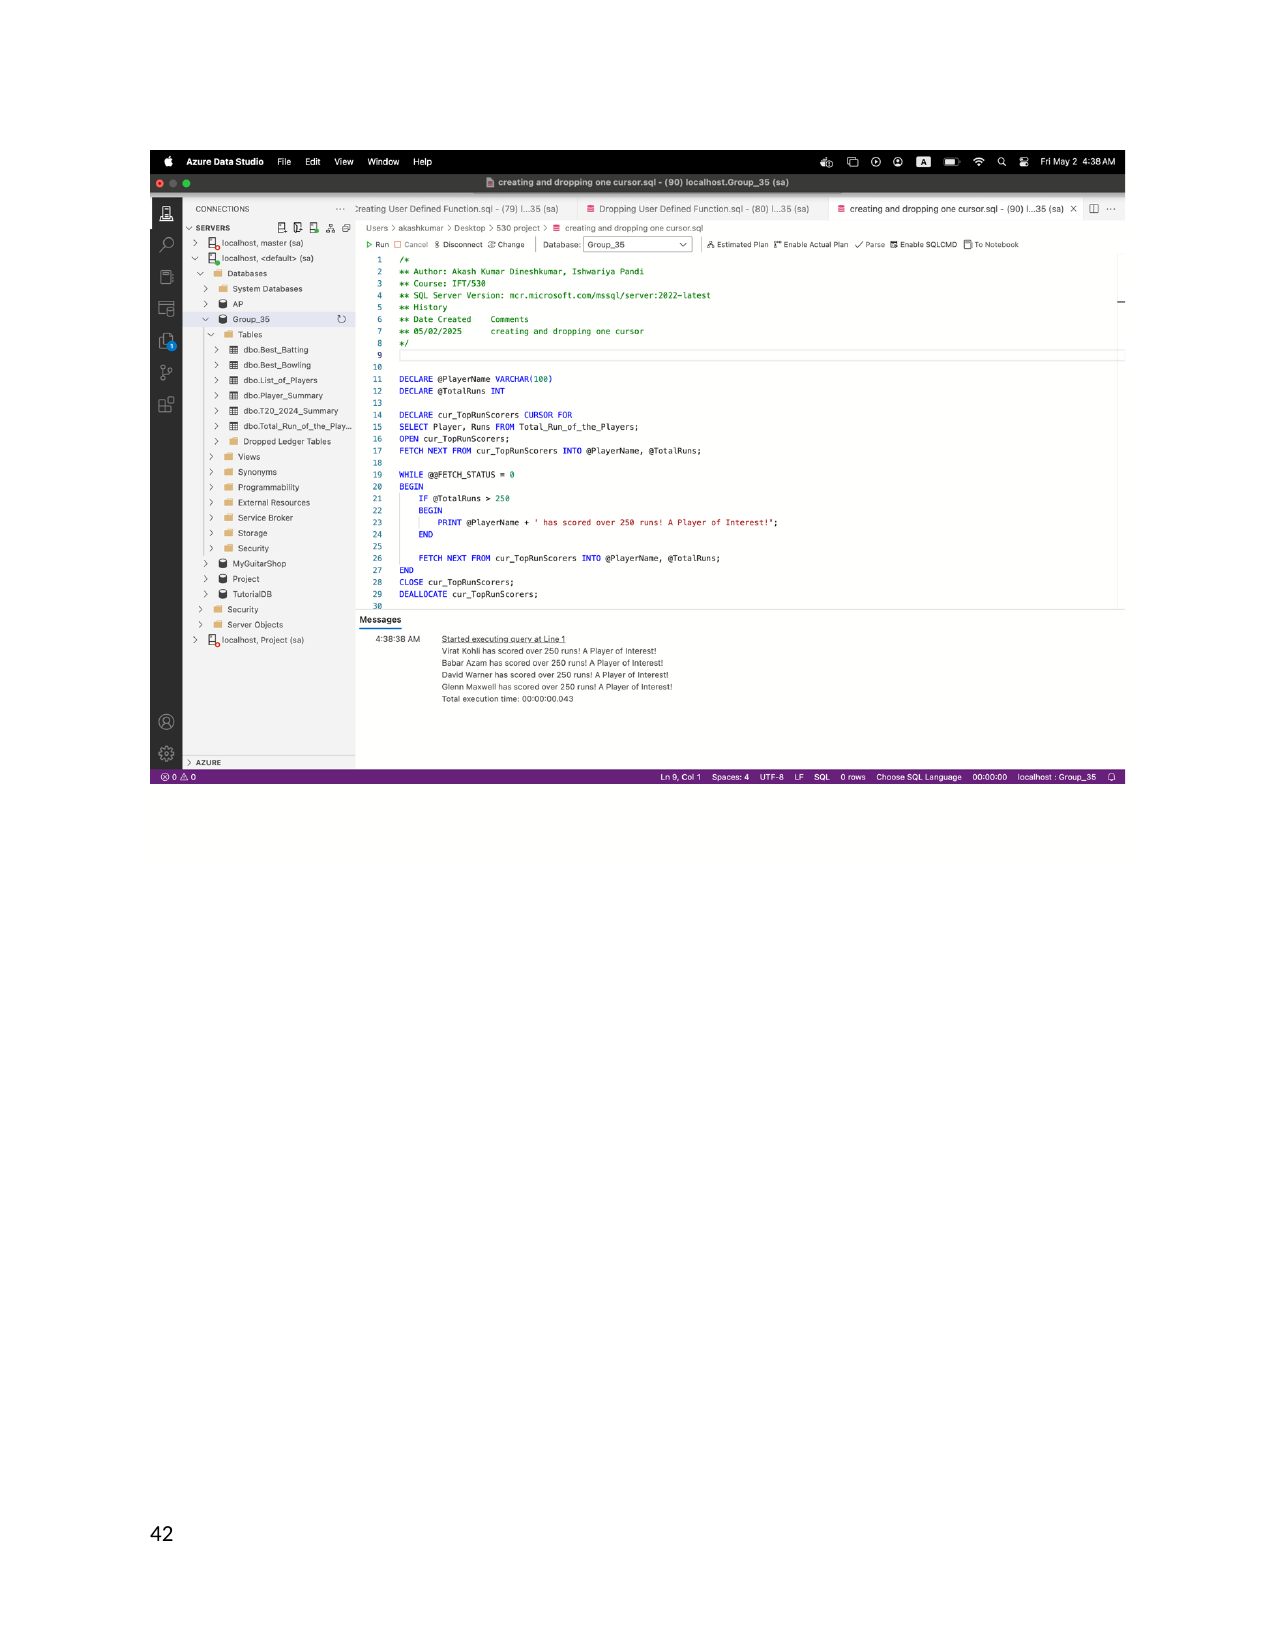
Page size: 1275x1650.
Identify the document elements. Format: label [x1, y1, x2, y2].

picture [150, 150, 1125, 784]
